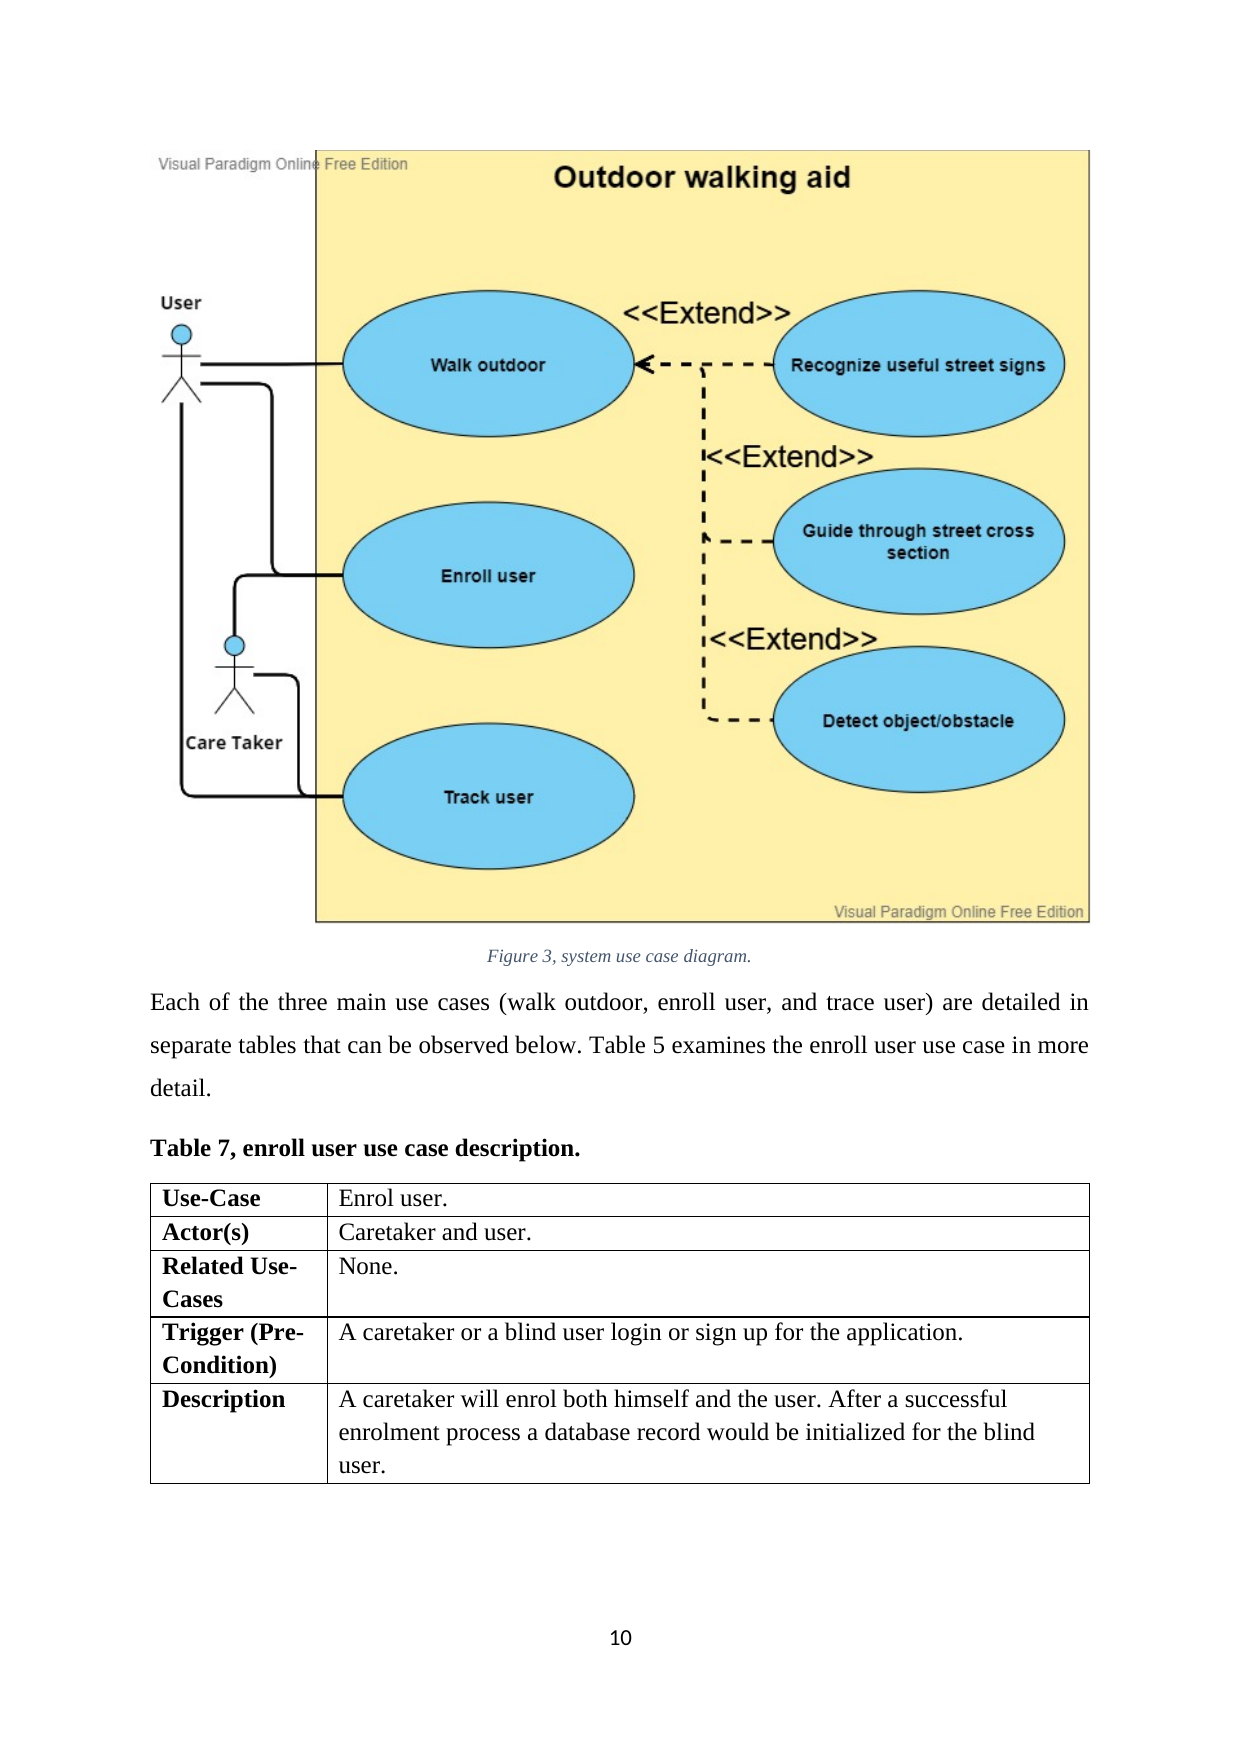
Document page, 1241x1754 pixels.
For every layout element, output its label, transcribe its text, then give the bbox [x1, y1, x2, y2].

table_cell Related Use-Cases [151, 1251, 327, 1316]
text Each of the three main use cases (walk outdoor, enroll user, and trace user) are detailed in separate tables that can be observed below. Table 5 examines the enroll user use case in more detail. [150, 987, 1090, 1102]
table_cell A caretaker or a blind user login or sign up for the application. [328, 1318, 1089, 1383]
table_cell Caretaker and user. [328, 1217, 1089, 1250]
table_cell Actor(s) [151, 1217, 327, 1250]
table_cell A caretaker will enrol both himself and the user. After a successful enrolment process a database record would be initialized for the blind user. [328, 1384, 1089, 1483]
table_cell Trigger (Pre-Condition) [151, 1318, 327, 1383]
table_cell None. [328, 1251, 1089, 1316]
table_header Use-Case [151, 1184, 327, 1216]
picture [150, 150, 1091, 924]
text Figure 3, system use case diagram. [150, 944, 1090, 966]
table_cell Description [151, 1384, 327, 1483]
text Table 7, enroll user use case description. [150, 1133, 1090, 1162]
table_header Enrol user. [328, 1184, 1089, 1216]
